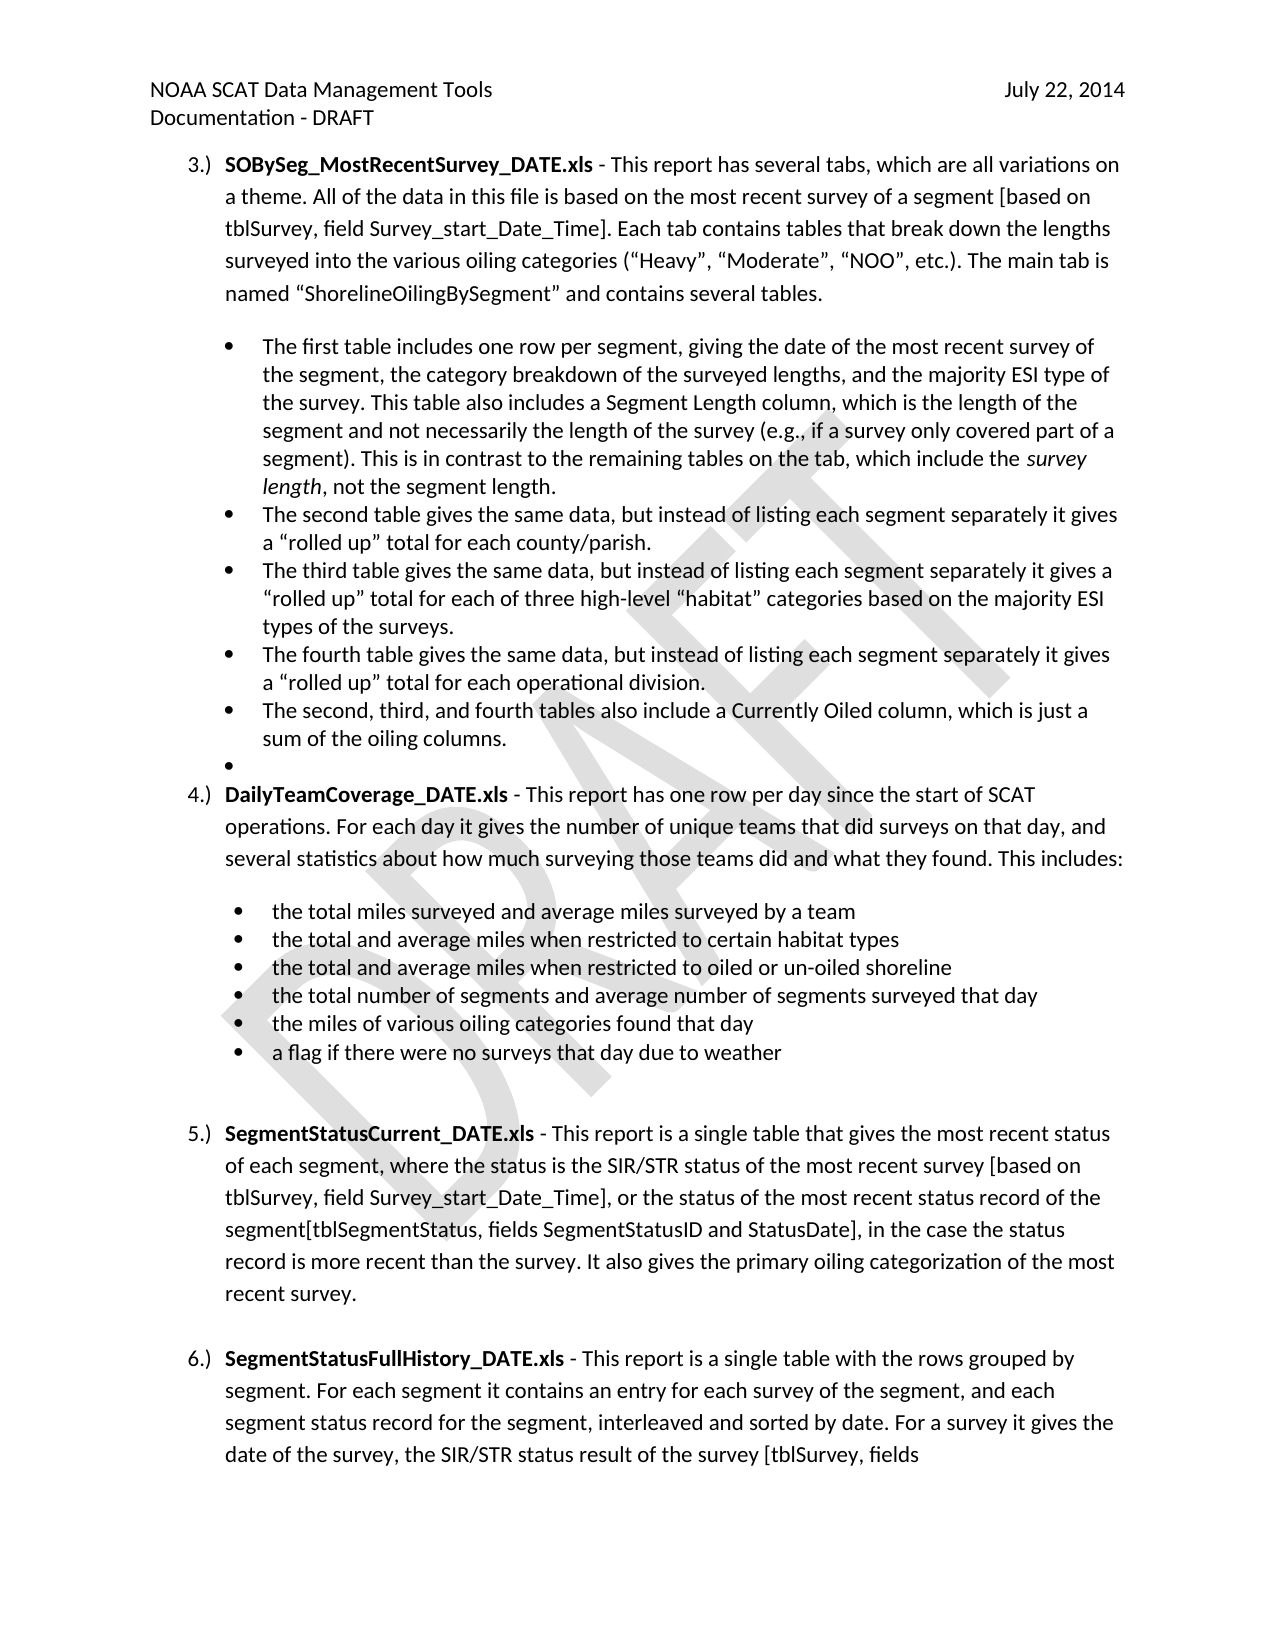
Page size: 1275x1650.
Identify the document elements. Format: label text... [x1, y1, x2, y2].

list The second table gives the same data, but instead of listing each segment separately it gives a “rolled up” total for each county/parish. [225, 500, 1125, 556]
list the total and average miles when restricted to oiled or un-oiled shoreline [234, 953, 1125, 982]
list SOBySeg_MostRecentSurvey_DATE.xls - This report has several tabs, which are all variations on a theme. All of the data in this file is based on the most recent survey of a segment [based on tblSurvey, field Survey_start_Date_Time]. Each tab contains tables that break down the lengths surveyed into the various oiling categories (“Heavy”, “Moderate”, “NOO”, etc.). The main tab is named “ShorelineOilingBySegment” and contains several tables. [187, 150, 1125, 307]
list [187, 1344, 1125, 1468]
list DailyTeamCoverage_DATE.xls - This report has one row per day since the start of SCAT operations. For each day it gives the number of unique teams that did surveys on that day, and several statistics about how much surveying those teams did and what they found. This includes: [187, 780, 1125, 872]
list The third table gives the same data, but instead of listing each segment separately it gives a “rolled up” total for each of three high-level “habitat” categories based on the majority ESI types of the surveys. [225, 556, 1125, 640]
list The first table includes one row per segment, giving the date of the most recent survey of the segment, the category breakdown of the surveyed lengths, and the majority ESI type of the survey. This table also includes a Segment Length column, which is the length of the segment and not necessarily the length of the survey (e.g., if a survey only covered part of a segment). This is in contrast to the remaining tables on the tab, which include the survey length, not the segment length. [225, 332, 1125, 500]
list the total miles surveyed and average miles surveyed by a team [234, 897, 1125, 926]
list the total number of segments and average number of segments surveyed that day [234, 982, 1125, 1009]
list a flag if there were no surveys that day due to weather [234, 1038, 1125, 1066]
list SegmentStatusCurrent_DATE.xls - This report is a single table that gives the most recent status of each segment, where the status is the SIR/STR status of the most recent survey [based on tblSurvey, field Survey_start_Date_Time], or the status of the most recent status record of the segment[tblSegmentStatus, fields SegmentStatusID and StatusDate], in the case the status record is more recent than the survey. It also gives the primary oiling categorization of the most recent survey. [187, 1119, 1125, 1308]
list The second, third, and fourth tables also include a Currently Oiled column, which is just a sum of the oiling columns. [225, 696, 1125, 752]
list the total and average miles when restricted to certain habitat types [234, 926, 1125, 953]
list The fourth table gives the same data, but instead of listing each segment separately it gives a “rolled up” total for each operational division. [225, 640, 1125, 696]
list the miles of various oiling categories found that day [234, 1009, 1125, 1038]
